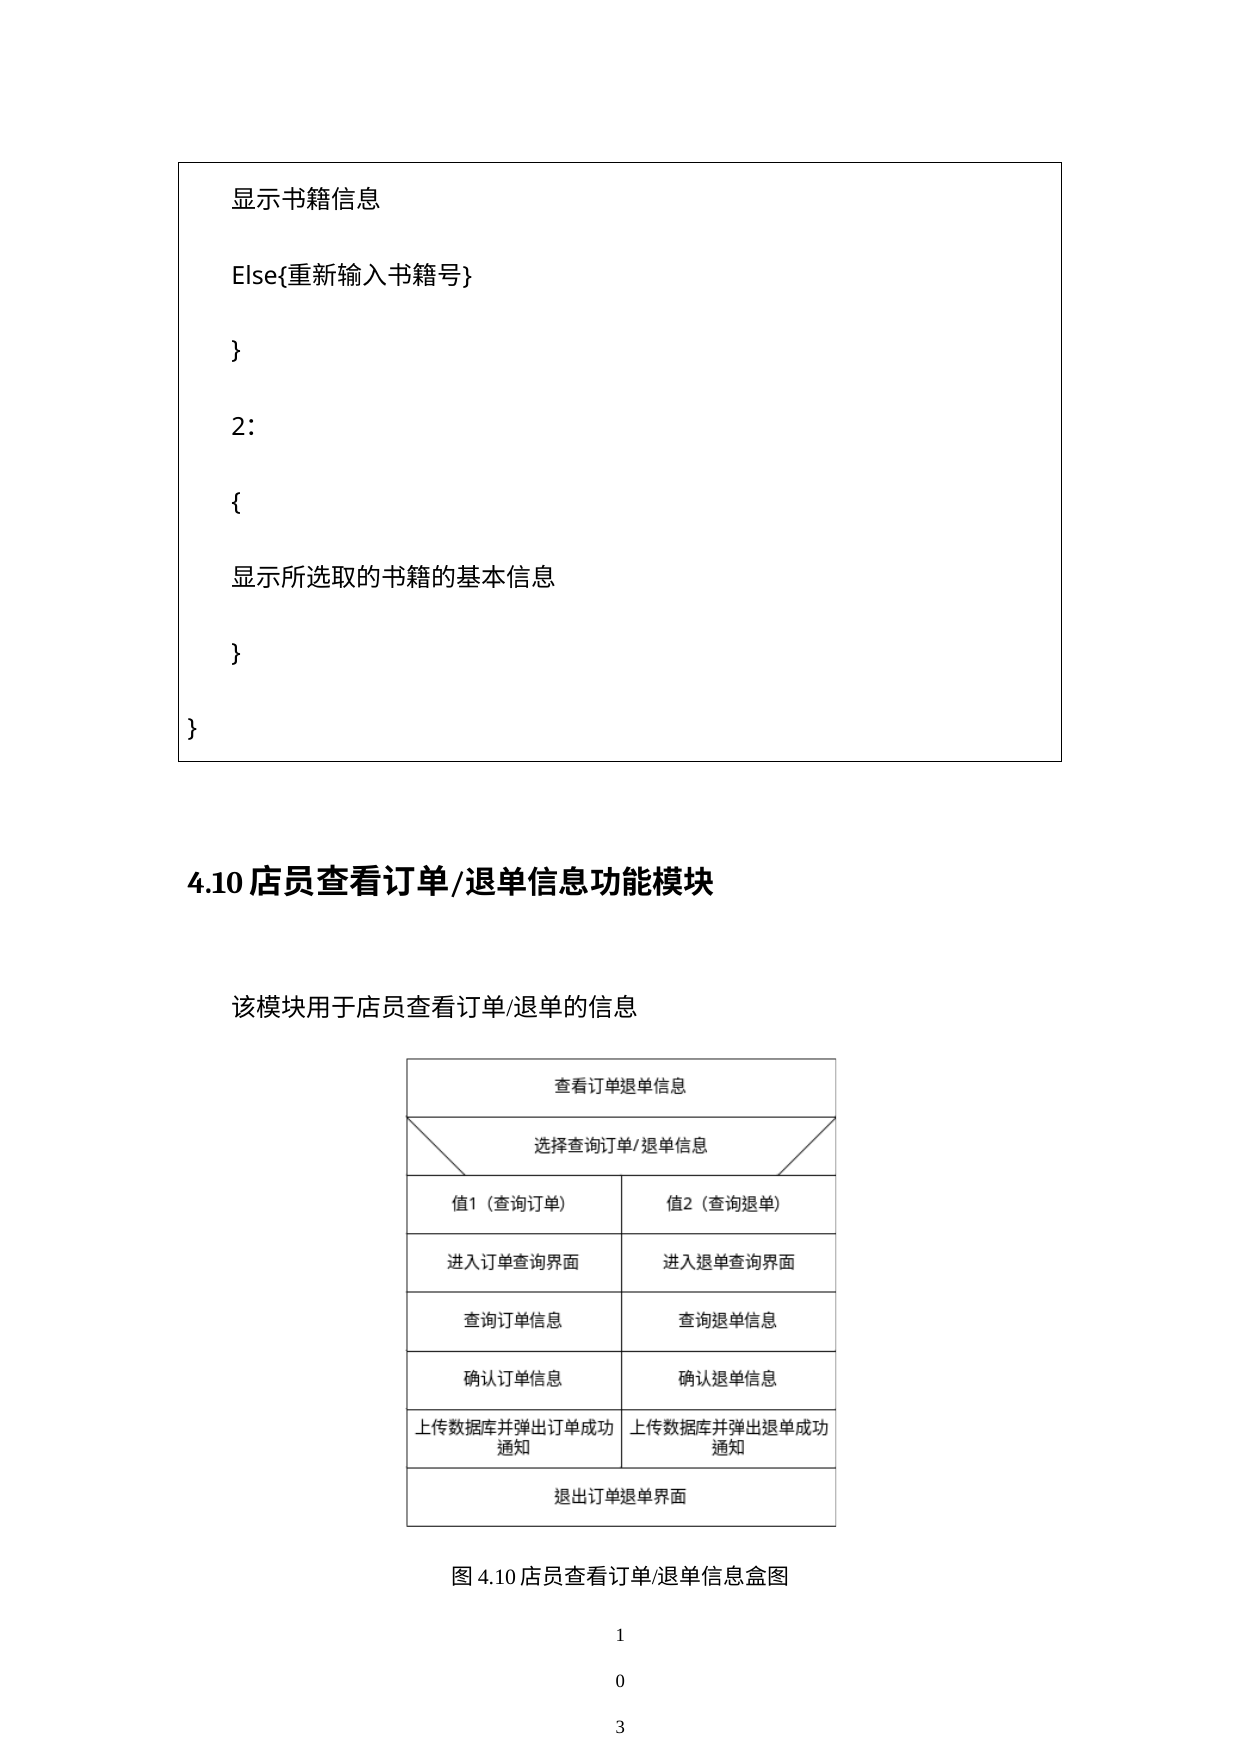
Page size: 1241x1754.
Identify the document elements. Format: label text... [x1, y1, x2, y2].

text Else{重新输入书籍号} [179, 238, 1061, 306]
text } [179, 691, 1061, 761]
text { [179, 465, 1061, 533]
subtitle 4.10店员查看订单/退单信息功能模块 [187, 846, 1053, 911]
text 显示书籍信息 [179, 163, 1061, 230]
text 该模块用于店员查看订单/退单的信息 [187, 973, 1053, 1038]
text 2： [179, 389, 1061, 457]
text } [179, 616, 1061, 684]
text } [179, 314, 1061, 382]
text 显示所选取的书籍的基本信息 [179, 540, 1061, 608]
text 图4.10店员查看订单/退单信息盒图 [187, 1558, 1053, 1591]
